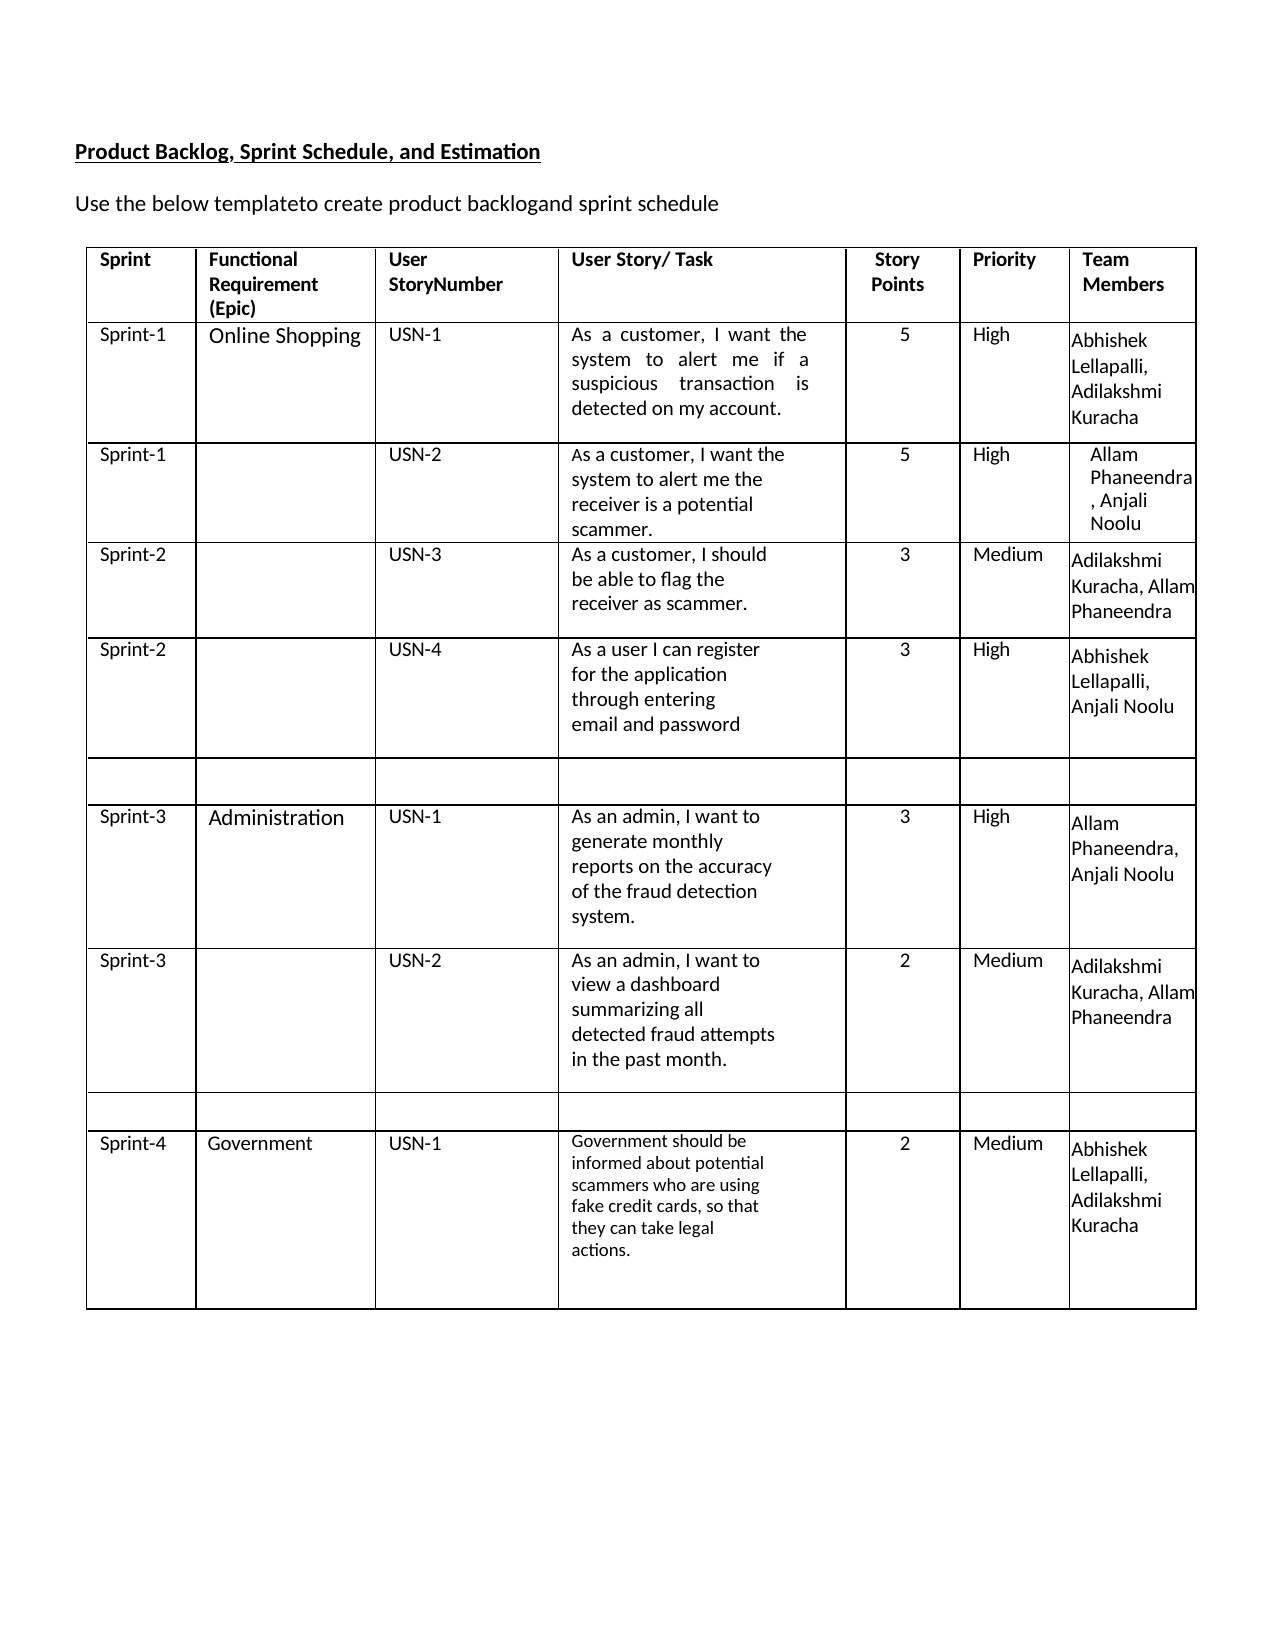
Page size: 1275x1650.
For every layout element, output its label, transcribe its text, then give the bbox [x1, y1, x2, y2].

table_cell USN-1 [376, 1132, 558, 1308]
table_cell Online Shopping [197, 323, 375, 442]
table_cell Government [197, 1132, 375, 1308]
table_cell As an admin, I want to view a dashboard summarizing all detected fraud attempts in the past month. [559, 949, 845, 1091]
table_cell Sprint-4 [87, 1131, 195, 1308]
table_cell [1070, 1093, 1195, 1130]
table_cell [197, 543, 375, 637]
table_cell As a customer, I want the system to alert me if a suspicious transaction is detected on my account. [559, 323, 845, 442]
table_cell Abhishek Lellapalli, Anjali Noolu [1070, 639, 1195, 757]
text Product Backlog, Sprint Schedule, and Estimation [75, 137, 1237, 166]
table_cell USN-1 [376, 806, 558, 948]
table_cell 3 [847, 806, 959, 948]
table_cell [1070, 759, 1195, 804]
table_header Priority [961, 248, 1069, 322]
table_cell As a customer, I want the system to alert me the receiver is a potential scammer. [559, 444, 845, 542]
table_cell Allam Phaneendra, Anjali Noolu [1070, 806, 1195, 948]
table_cell [87, 758, 195, 804]
table_header User StoryNumber [376, 248, 558, 322]
table_cell [197, 949, 375, 1091]
table_cell Sprint-1 [87, 443, 195, 542]
table_cell Sprint-3 [87, 805, 195, 948]
table_cell [197, 639, 375, 757]
table_cell As an admin, I want to generate monthly reports on the accuracy of the fraud detection system. [559, 806, 845, 948]
table_header User Story/ Task [559, 248, 846, 322]
table_cell Adilakshmi Kuracha, Allam Phaneendra [1070, 949, 1195, 1091]
table_cell High [961, 323, 1069, 442]
table_cell Sprint-2 [87, 543, 195, 637]
table_cell Medium [961, 543, 1069, 637]
table_cell Administration [197, 806, 375, 948]
table_cell Sprint-1 [87, 323, 195, 442]
table_cell 3 [847, 543, 959, 637]
table_cell Adilakshmi Kuracha, Allam Phaneendra [1070, 543, 1195, 637]
table_header Functional Requirement (Epic) [197, 248, 375, 322]
table_cell [197, 444, 375, 542]
table_cell [87, 1093, 195, 1130]
table_cell High [961, 444, 1069, 542]
table_cell 3 [847, 639, 959, 757]
table_cell 2 [847, 949, 959, 1091]
table_cell Government should be informed about potential scammers who are using fake credit cards, so that they can take legal actions. [559, 1132, 845, 1308]
table_cell USN-3 [376, 543, 558, 637]
table_cell [559, 1093, 845, 1130]
table_header Sprint [87, 248, 196, 322]
table_cell Sprint-2 [87, 638, 195, 757]
table_cell [847, 759, 959, 804]
table_cell [376, 759, 558, 804]
table_cell High [961, 639, 1069, 757]
table_cell Medium [961, 949, 1069, 1091]
table_header Team Members [1070, 248, 1195, 322]
table_cell As a user I can register for the application through entering email and password [559, 639, 845, 757]
table_cell [559, 759, 845, 804]
table_cell USN-4 [376, 639, 558, 757]
table_cell Medium [961, 1132, 1069, 1308]
table_cell USN-1 [376, 323, 558, 442]
table_cell [961, 759, 1069, 804]
table_cell [197, 1093, 375, 1130]
table_cell 2 [847, 1132, 959, 1308]
table_cell Abhishek Lellapalli, Adilakshmi Kuracha [1070, 1132, 1195, 1308]
table_cell As a customer, I should be able to flag the receiver as scammer. [559, 543, 845, 637]
table_cell USN-2 [376, 949, 558, 1091]
table_cell Abhishek Lellapalli, Adilakshmi Kuracha [1070, 323, 1195, 442]
table_cell [847, 1093, 959, 1130]
text Use the below templateto create product backlogand sprint schedule [75, 189, 1237, 217]
table_cell 5 [847, 444, 959, 542]
table_cell 5 [847, 323, 959, 442]
table_cell Sprint-3 [87, 949, 195, 1091]
table_cell [961, 1093, 1069, 1130]
table_cell Allam Phaneendra, Anjali Noolu [1070, 444, 1195, 542]
table_cell [376, 1093, 558, 1130]
table_cell High [961, 806, 1069, 948]
table_cell [197, 759, 375, 804]
table_header Story Points [847, 248, 960, 322]
table_cell USN-2 [376, 444, 558, 542]
